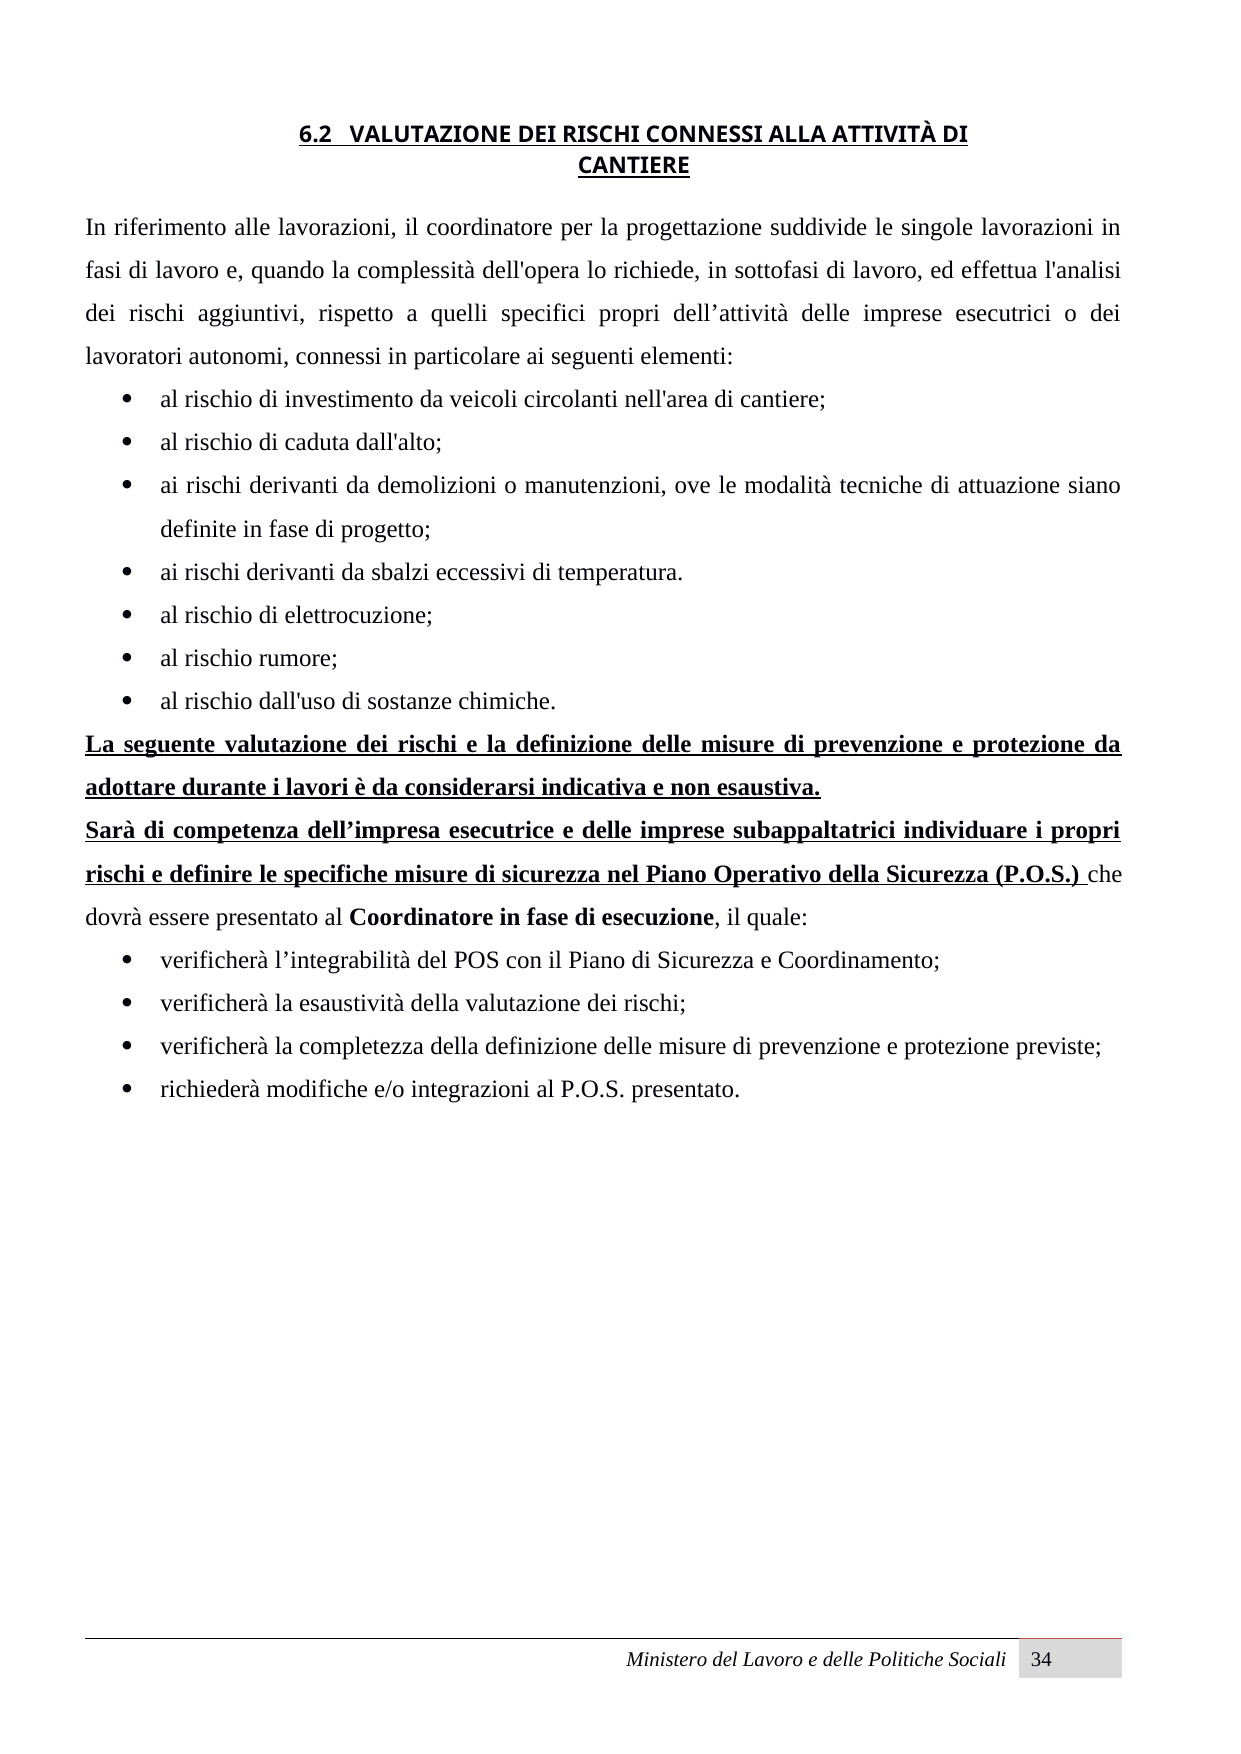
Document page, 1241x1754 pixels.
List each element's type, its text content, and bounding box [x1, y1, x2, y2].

list al rischio rumore; [123, 643, 1122, 672]
text Sarà di competenza dell’impresa esecutrice e delle imprese subappaltatrici individuare i propri rischi e definire le specifiche misure di sicurezza nel Piano Operativo della Sicurezza (P.O.S.) che dovrà essere presentato al Coordinatore in fase di esecuzione, il quale: [85, 816, 1122, 931]
list verificherà la completezza della definizione delle misure di prevenzione e protezione previste; [123, 1031, 1122, 1060]
list al rischio di caduta dall'alto; [123, 427, 1122, 456]
list verificherà la esaustività della valutazione dei rischi; [123, 988, 1122, 1017]
list al rischio dall'uso di sostanze chimiche. [123, 686, 1122, 715]
list ai rischi derivanti da demolizioni o manutenzioni, ove le modalità tecniche di attuazione siano definite in fase di progetto; [123, 471, 1122, 542]
list verificherà l’integrabilità del POS con il Piano di Sicurezza e Coordinamento; [123, 945, 1122, 974]
list al rischio di investimento da veicoli circolanti nell'area di cantiere; [123, 384, 1122, 413]
text In riferimento alle lavorazioni, il coordinatore per la progettazione suddivide le singole lavorazioni in fasi di lavoro e, quando la complessità dell'opera lo richiede, in sottofasi di lavoro, ed effettua l'analisi dei rischi aggiuntivi, rispetto a quelli specifici propri dell’attività delle imprese esecutrici o dei lavoratori autonomi, connessi in particolare ai seguenti elementi: [85, 212, 1122, 370]
list al rischio di elettrocuzione; [123, 600, 1122, 629]
text La seguente valutazione dei rischi e la definizione delle misure di prevenzione e protezione da adottare durante i lavori è da considerarsi indicativa e non esaustiva. [85, 729, 1122, 754]
subtitle 6.2 VALUTAZIONE DEI RISCHI CONNESSI ALLA ATTIVITÀ DI CANTIERE [263, 118, 1004, 181]
list richiederà modifiche e/o integrazioni al P.O.S. presentato. [123, 1074, 1122, 1103]
text La seguente valutazione dei rischi e la definizione delle misure di prevenzione e protezione da adottare durante i lavori è da considerarsi indicativa e non esaustiva. [85, 756, 1122, 801]
list ai rischi derivanti da sbalzi eccessivi di temperatura. [123, 557, 1122, 586]
